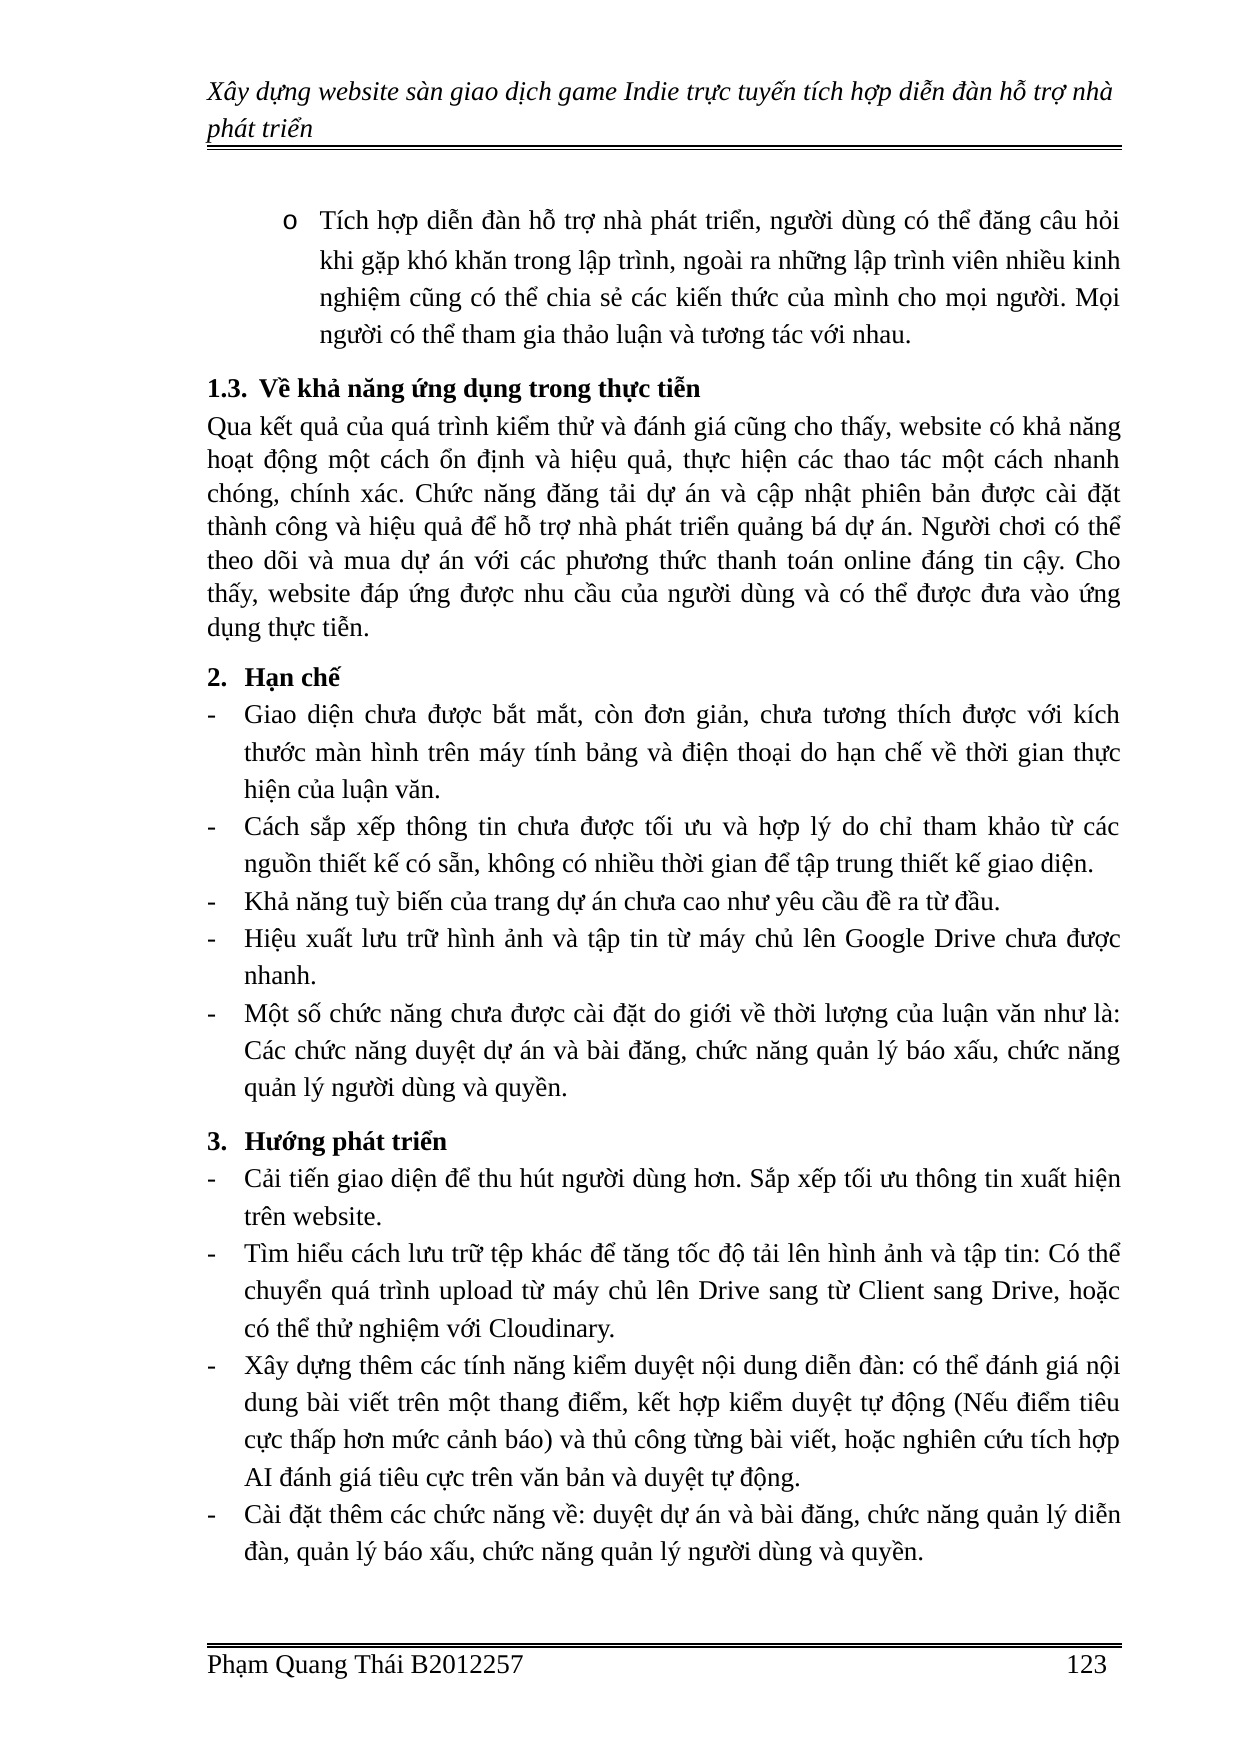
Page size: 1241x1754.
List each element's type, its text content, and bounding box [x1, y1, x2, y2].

subtitle Về khả năng ứng dụng trong thực tiễn [207, 372, 1122, 403]
list Khả năng tuỳ biến của trang dự án chưa cao như yêu cầu đề ra từ đầu. [207, 885, 1122, 916]
list Cải tiến giao diện để thu hút người dùng hơn. Sắp xếp tối ưu thông tin xuất hiện trên website. [207, 1162, 1122, 1231]
list Một số chức năng chưa được cài đặt do giới về thời lượng của luận văn như là: Các chức năng duyệt dự án và bài đăng, chức năng quản lý báo xấu, chức năng quản lý người dùng và quyền. [207, 997, 1122, 1102]
subtitle Hướng phát triển [207, 1125, 1122, 1156]
list Cách sắp xếp thông tin chưa được tối ưu và hợp lý do chỉ tham khảo từ các nguồn thiết kế có sẵn, không có nhiều thời gian để tập trung thiết kế giao diện. [207, 810, 1122, 879]
list Cài đặt thêm các chức năng về: duyệt dự án và bài đăng, chức năng quản lý diễn đàn, quản lý báo xấu, chức năng quản lý người dùng và quyền. [207, 1498, 1122, 1567]
subtitle Hạn chế [207, 661, 1122, 692]
list Giao diện chưa được bắt mắt, còn đơn giản, chưa tương thích được với kích thước màn hình trên máy tính bảng và điện thoại do hạn chế về thời gian thực hiện của luận văn. [207, 698, 1122, 804]
list Tích hợp diễn đàn hỗ trợ nhà phát triển, người dùng có thể đăng câu hỏi khi gặp khó khăn trong lập trình, ngoài ra những lập trình viên nhiều kinh nghiệm cũng có thể chia sẻ các kiến thức của mình cho mọi người. Mọi người có thể tham gia thảo luận và tương tác với nhau. [282, 204, 1122, 349]
list Xây dựng thêm các tính năng kiểm duyệt nội dung diễn đàn: có thể đánh giá nội dung bài viết trên một thang điểm, kết hợp kiểm duyệt tự động (Nếu điểm tiêu cực thấp hơn mức cảnh báo) và thủ công từng bài viết, hoặc nghiên cứu tích hợp AI đánh giá tiêu cực trên văn bản và duyệt tự động. [207, 1349, 1122, 1492]
list Tìm hiểu cách lưu trữ tệp khác để tăng tốc độ tải lên hình ảnh và tập tin: Có thể chuyển quá trình upload từ máy chủ lên Drive sang từ Client sang Drive, hoặc có thể thử nghiệm với Cloudinary. [207, 1237, 1122, 1343]
text Qua kết quả của quá trình kiểm thử và đánh giá cũng cho thấy, website có khả năng hoạt động một cách ổn định và hiệu quả, thực hiện các thao tác một cách nhanh chóng, chính xác. Chức năng đăng tải dự án và cập nhật phiên bản được cài đặt thành công và hiệu quả để hỗ trợ nhà phát triển quảng bá dự án. Người chơi có thể theo dõi và mua dự án với các phương thức thanh toán online đáng tin cậy. Cho thấy, website đáp ứng được nhu cầu của người dùng và có thể được đưa vào ứng dụng thực tiễn. [207, 409, 1122, 642]
list Hiệu xuất lưu trữ hình ảnh và tập tin từ máy chủ lên Google Drive chưa được nhanh. [207, 922, 1122, 991]
